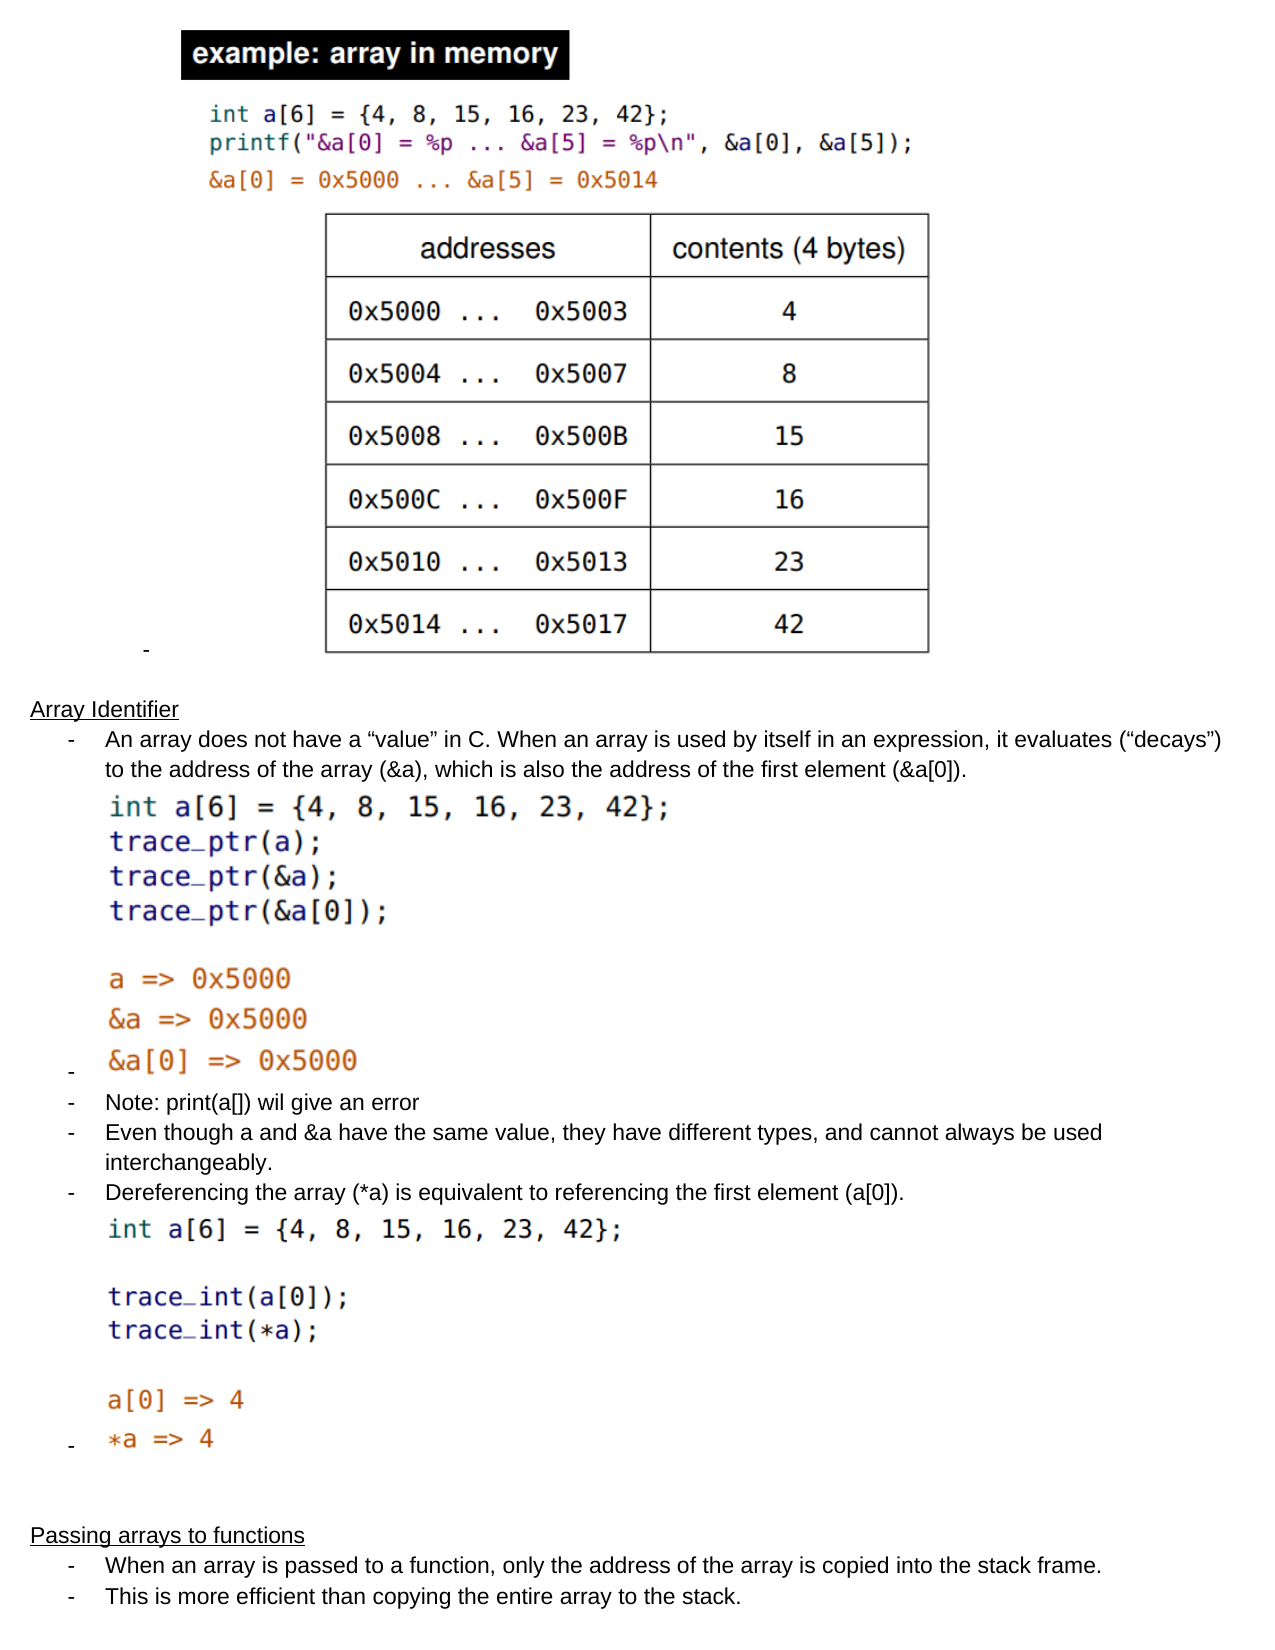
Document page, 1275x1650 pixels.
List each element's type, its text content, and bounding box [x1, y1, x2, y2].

picture [105, 1209, 628, 1453]
list When an array is passed to a function, only the address of the array is copied into the stack frame. [67, 1552, 1245, 1579]
picture [180, 30, 933, 657]
list Note: print(a[]) wil give an error [67, 1088, 1245, 1115]
picture [105, 786, 672, 1080]
text Passing arrays to functions [30, 1522, 1245, 1548]
list Dereferencing the array (*a) is equivalent to referencing the first element (a[0]). [67, 1179, 1245, 1205]
list This is more efficient than copying the entire array to the stack. [67, 1583, 1245, 1609]
text Array Identifier [30, 696, 1245, 722]
list An array does not have a “value” in C. When an array is used by itself in an expression, it evaluates (“decays”) to the address of the array (&a), which is also the address of the first element (&a[0]). [67, 726, 1245, 783]
list Even though a and &a have the same value, they have different types, and cannot always be used interchangeably. [67, 1119, 1245, 1175]
